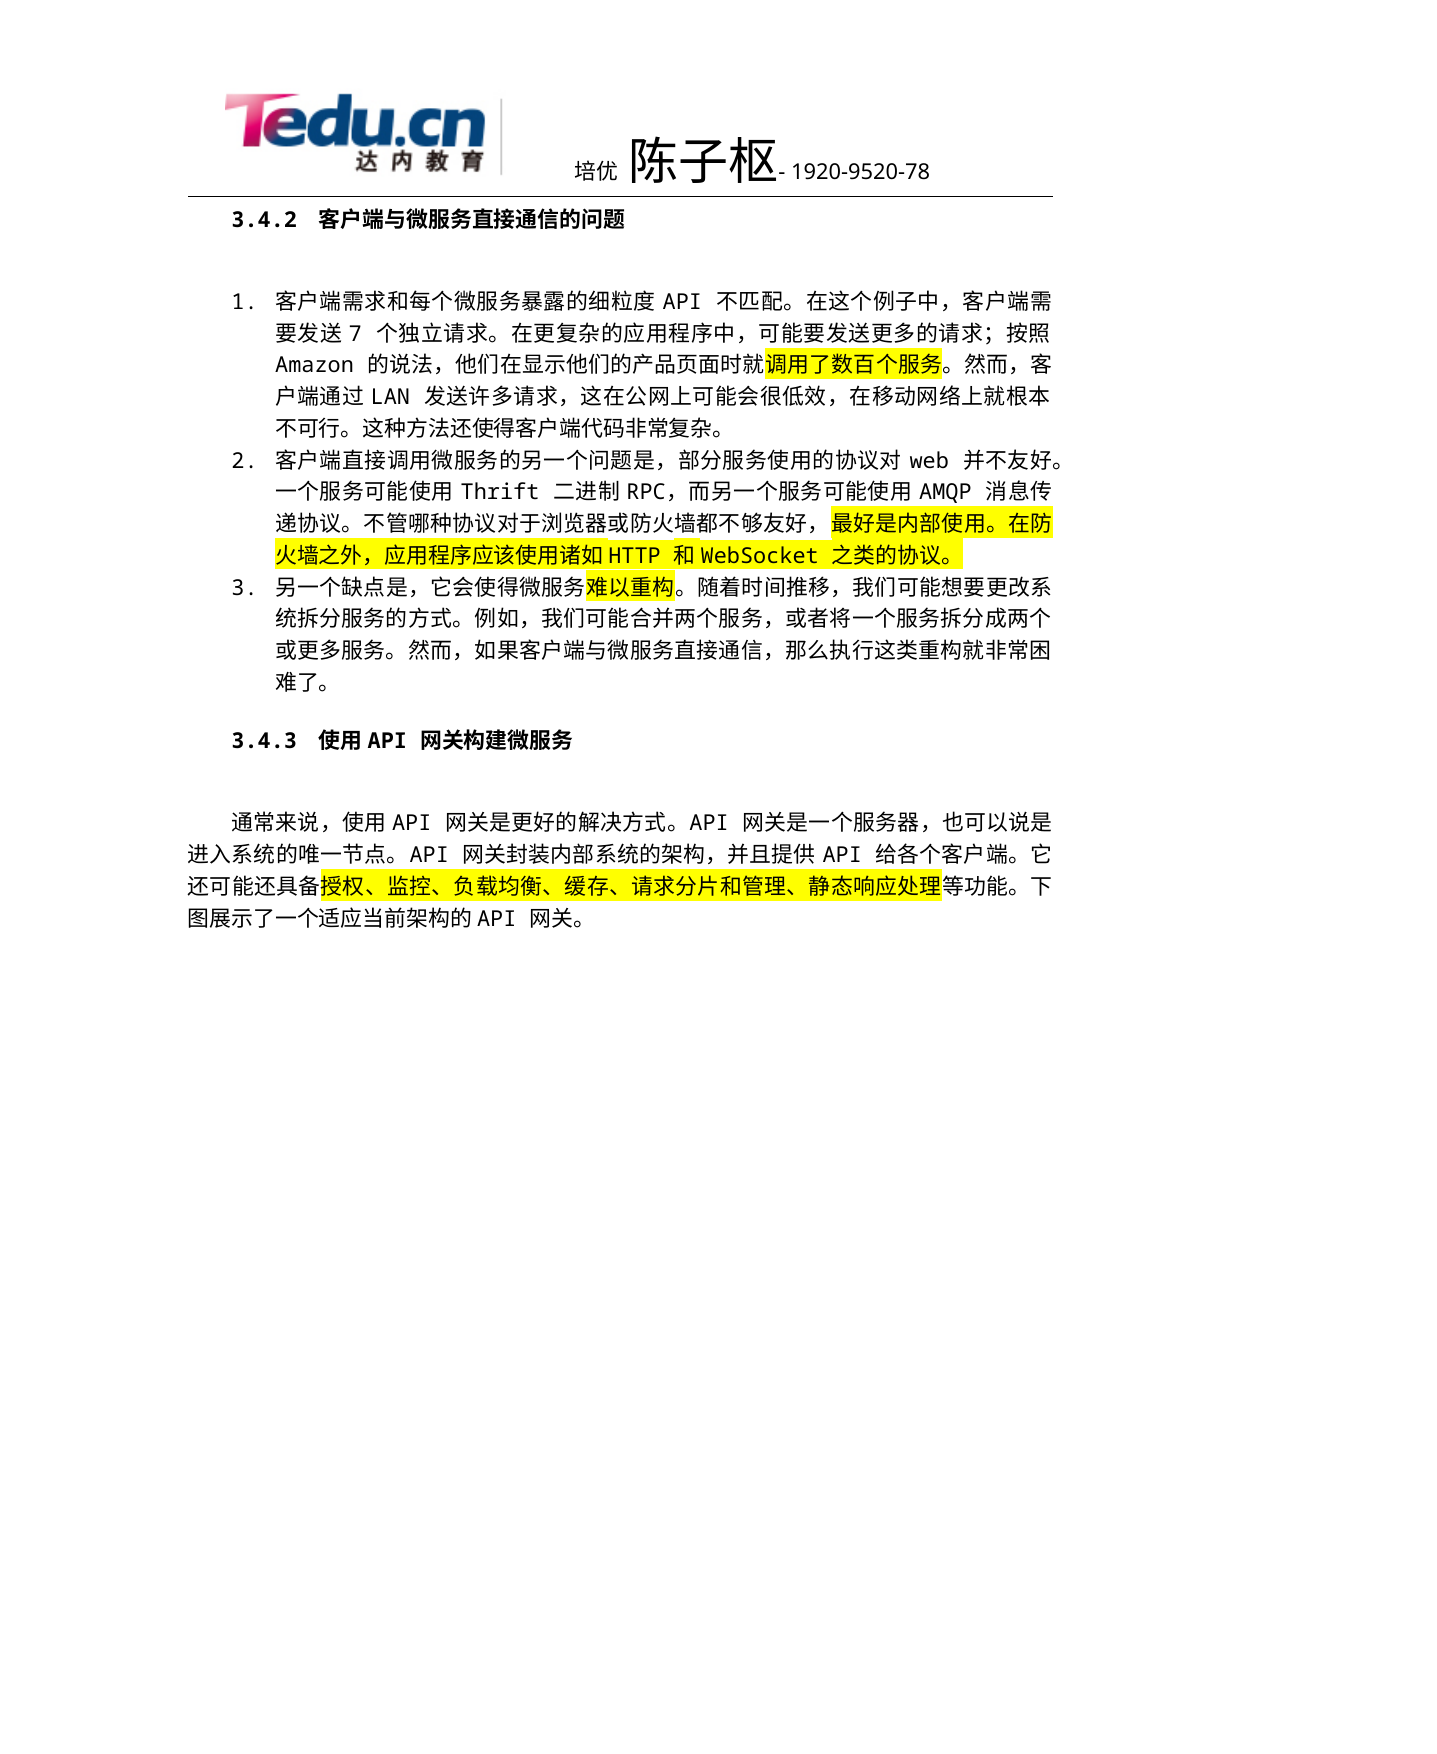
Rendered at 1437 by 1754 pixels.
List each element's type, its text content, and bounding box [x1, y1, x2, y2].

list 另一个缺点是，它会使得微服务难以重构。随着时间推移，我们可能想要更改系统拆分服务的方式。例如，我们可能合并两个服务，或者将一个服务拆分成两个或更多服务。然而，如果客户端与微服务直接通信，那么执行这类重构就非常困难了。 [231, 569, 1053, 696]
list 客户端直接调用微服务的另一个问题是，部分服务使用的协议对 web 并不友好。一个服务可能使用 Thrift 二进制 RPC，而另一个服务可能使用 AMQP 消息传递协议。不管哪种协议对于浏览器或防火墙都不够友好，最好是内部使用。在防火墙之外，应用程序应该使用诸如 HTTP 和 WebSocket 之类的协议。 [231, 443, 1053, 569]
text 通常来说，使用 API 网关是更好的解决方式。API 网关是一个服务器，也可以说是进入系统的唯一节点。API 网关封装内部系统的架构，并且提供 API 给各个客户端。它还可能还具备授权、监控、负载均衡、缓存、请求分片和管理、静态响应处理等功能。下图展示了一个适应当前架构的 API 网关。 [187, 805, 1053, 932]
list 客户端需求和每个微服务暴露的细粒度 API 不匹配。在这个例子中，客户端需要发送 7 个独立请求。在更复杂的应用程序中，可能要发送更多的请求；按照 Amazon 的说法，他们在显示他们的产品页面时就调用了数百个服务。然而，客户端通过 LAN 发送许多请求，这在公网上可能会很低效，在移动网络上就根本不可行。这种方法还使得客户端代码非常复杂。 [231, 284, 1053, 443]
picture [225, 88, 507, 180]
subtitle 客户端与微服务直接通信的问题 [187, 202, 1053, 234]
subtitle 使用 API 网关构建微服务 [187, 723, 1053, 755]
